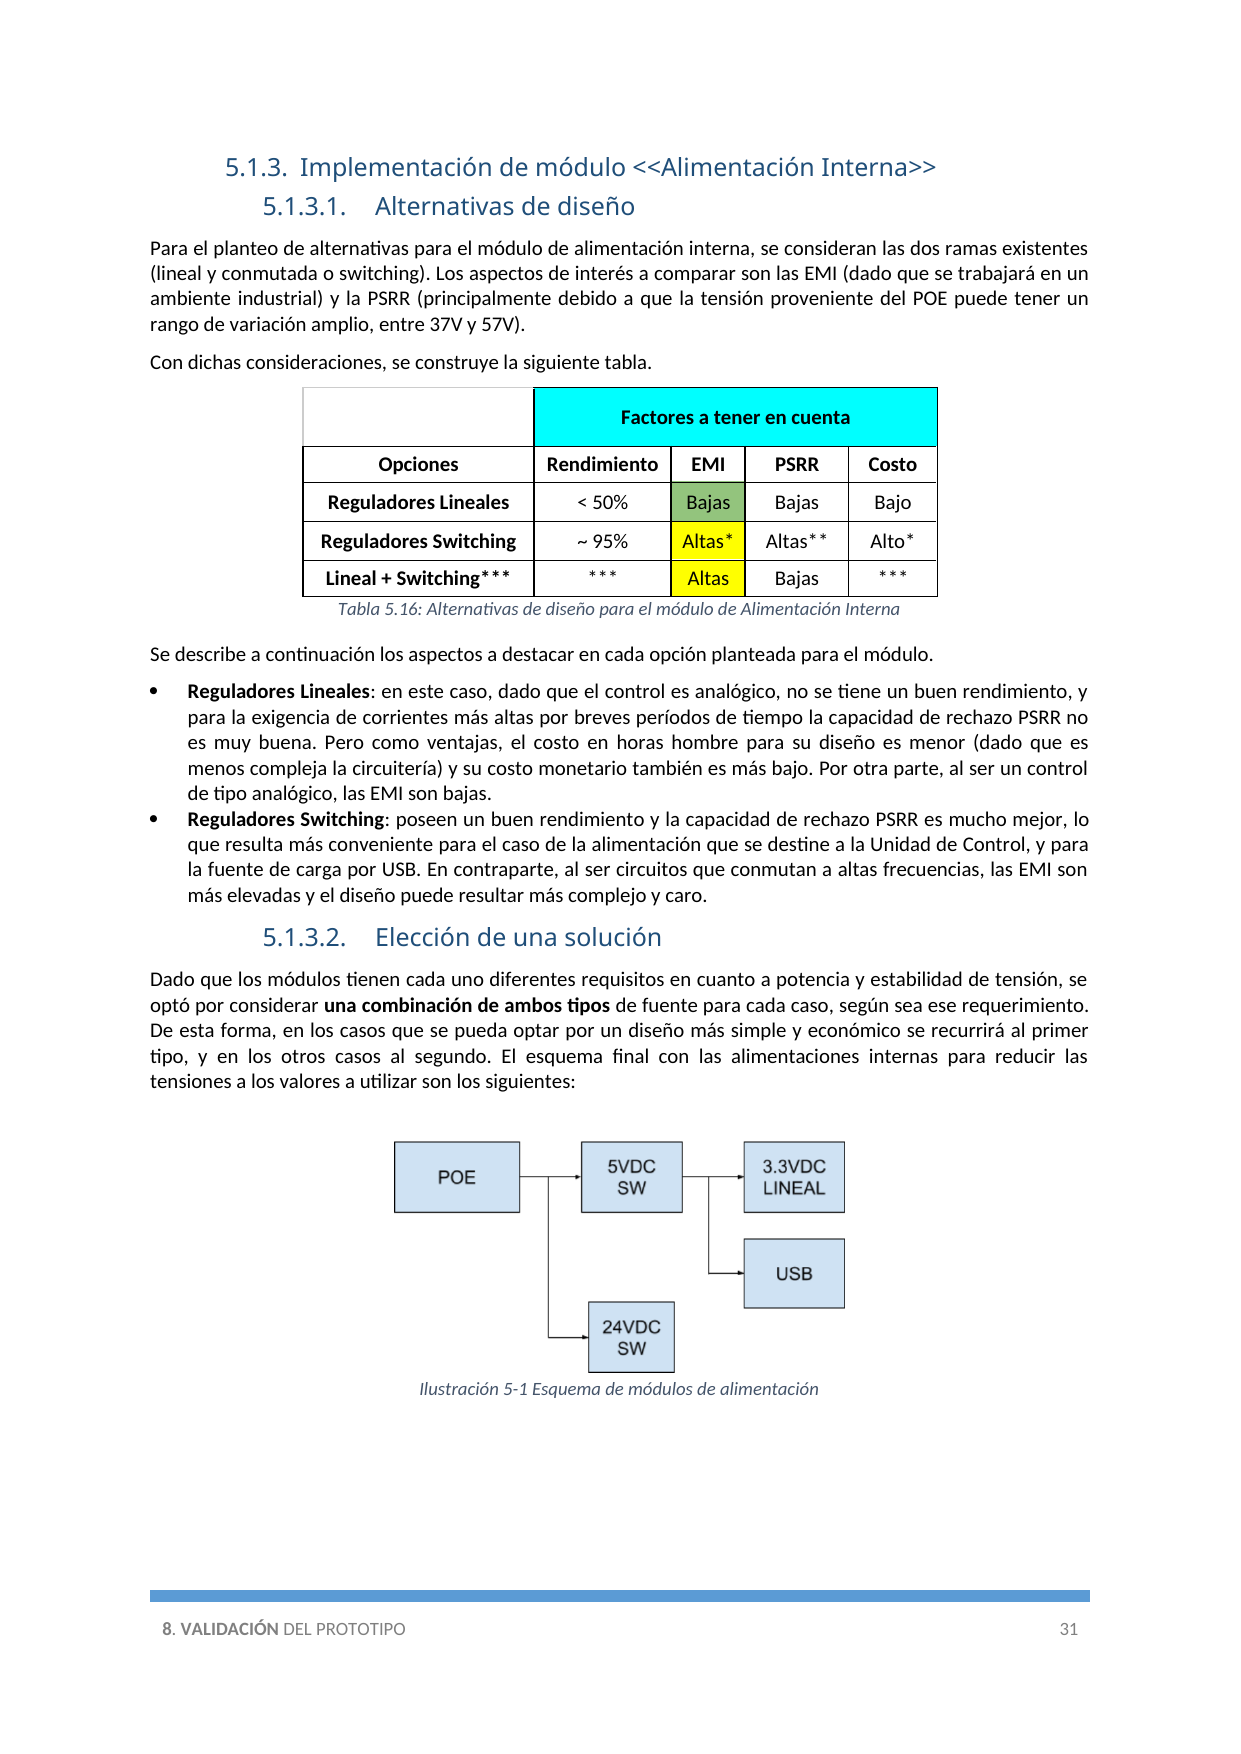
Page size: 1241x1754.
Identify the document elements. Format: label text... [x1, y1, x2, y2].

text Dado que los módulos tienen cada uno diferentes requisitos en cuanto a potencia y estabilidad de tensión, se optó por considerar una combinación de ambos tipos de fuente para cada caso, según sea ese requerimiento. De esta forma, en los casos que se pueda optar por un diseño más simple y económico se recurrirá al primer tipo, y en los otros casos al segundo. El esquema final con las alimentaciones internas para reducir las tensiones a los valores a utilizar son los siguientes: [150, 967, 1090, 1094]
table_cell ~ 95% [535, 522, 670, 559]
subtitle Implementación de módulo <<Alimentación Interna>> [225, 150, 1090, 184]
table_cell Bajas [746, 561, 848, 596]
list Reguladores Switching: poseen un buen rendimiento y la capacidad de rechazo PSRR es mucho mejor, lo que resulta más conveniente para el caso de la alimentación que se destine a la Unidad de Control, y para la fuente de carga por USB. En contraparte, al ser circuitos que conmutan a altas frecuencias, las EMI son más elevadas y el diseño puede resultar más complejo y caro. [150, 806, 1090, 907]
text Para el planteo de alternativas para el módulo de alimentación interna, se consideran las dos ramas existentes (lineal y conmutada o switching). Los aspectos de interés a comparar son las EMI (dado que se trabajará en un ambiente industrial) y la PSRR (principalmente debido a que la tensión proveniente del POE puede tener un rango de variación amplio, entre 37V y 57V). [150, 235, 1090, 336]
table_cell Rendimiento [535, 447, 670, 481]
table_cell *** [535, 561, 670, 596]
table_cell EMI [672, 447, 744, 481]
text Con dichas consideraciones, se construye la siguiente tabla. [150, 349, 1090, 374]
table_header [304, 388, 534, 446]
picture [392, 1135, 848, 1377]
table_cell Bajo [849, 481, 937, 521]
table_cell Bajas [746, 483, 848, 521]
text Ilustración 5-1 Esquema de módulos de alimentación [150, 1377, 1090, 1400]
table_cell PSRR [746, 447, 848, 481]
table_cell Bajas [672, 483, 744, 521]
table_cell Opciones [304, 447, 533, 481]
table_cell Altas* [672, 522, 744, 559]
table_cell Altas [672, 561, 744, 596]
table_cell Lineal + Switching*** [304, 561, 533, 596]
list Reguladores Lineales: en este caso, dado que el control es analógico, no se tiene un buen rendimiento, y para la exigencia de corrientes más altas por breves períodos de tiempo la capacidad de rechazo PSRR no es muy buena. Pero como ventajas, el costo en horas hombre para su diseño es menor (dado que es menos compleja la circuitería) y su costo monetario también es más bajo. Por otra parte, al ser un control de tipo analógico, las EMI son bajas. [150, 679, 1090, 806]
table_cell < 50% [535, 483, 670, 521]
table_cell Alto* [849, 521, 937, 559]
subtitle Alternativas de diseño [262, 188, 1090, 222]
subtitle Elección de una solución [262, 920, 1090, 954]
text Se describe a continuación los aspectos a destacar en cada opción planteada para el módulo. [150, 641, 1090, 666]
table_cell Reguladores Switching [304, 522, 533, 559]
table_cell Reguladores Lineales [304, 483, 533, 521]
table_header Factores a tener en cuenta [535, 388, 937, 446]
table_cell Costo [849, 446, 937, 481]
table_cell Altas** [746, 522, 848, 559]
table_cell *** [849, 560, 937, 596]
